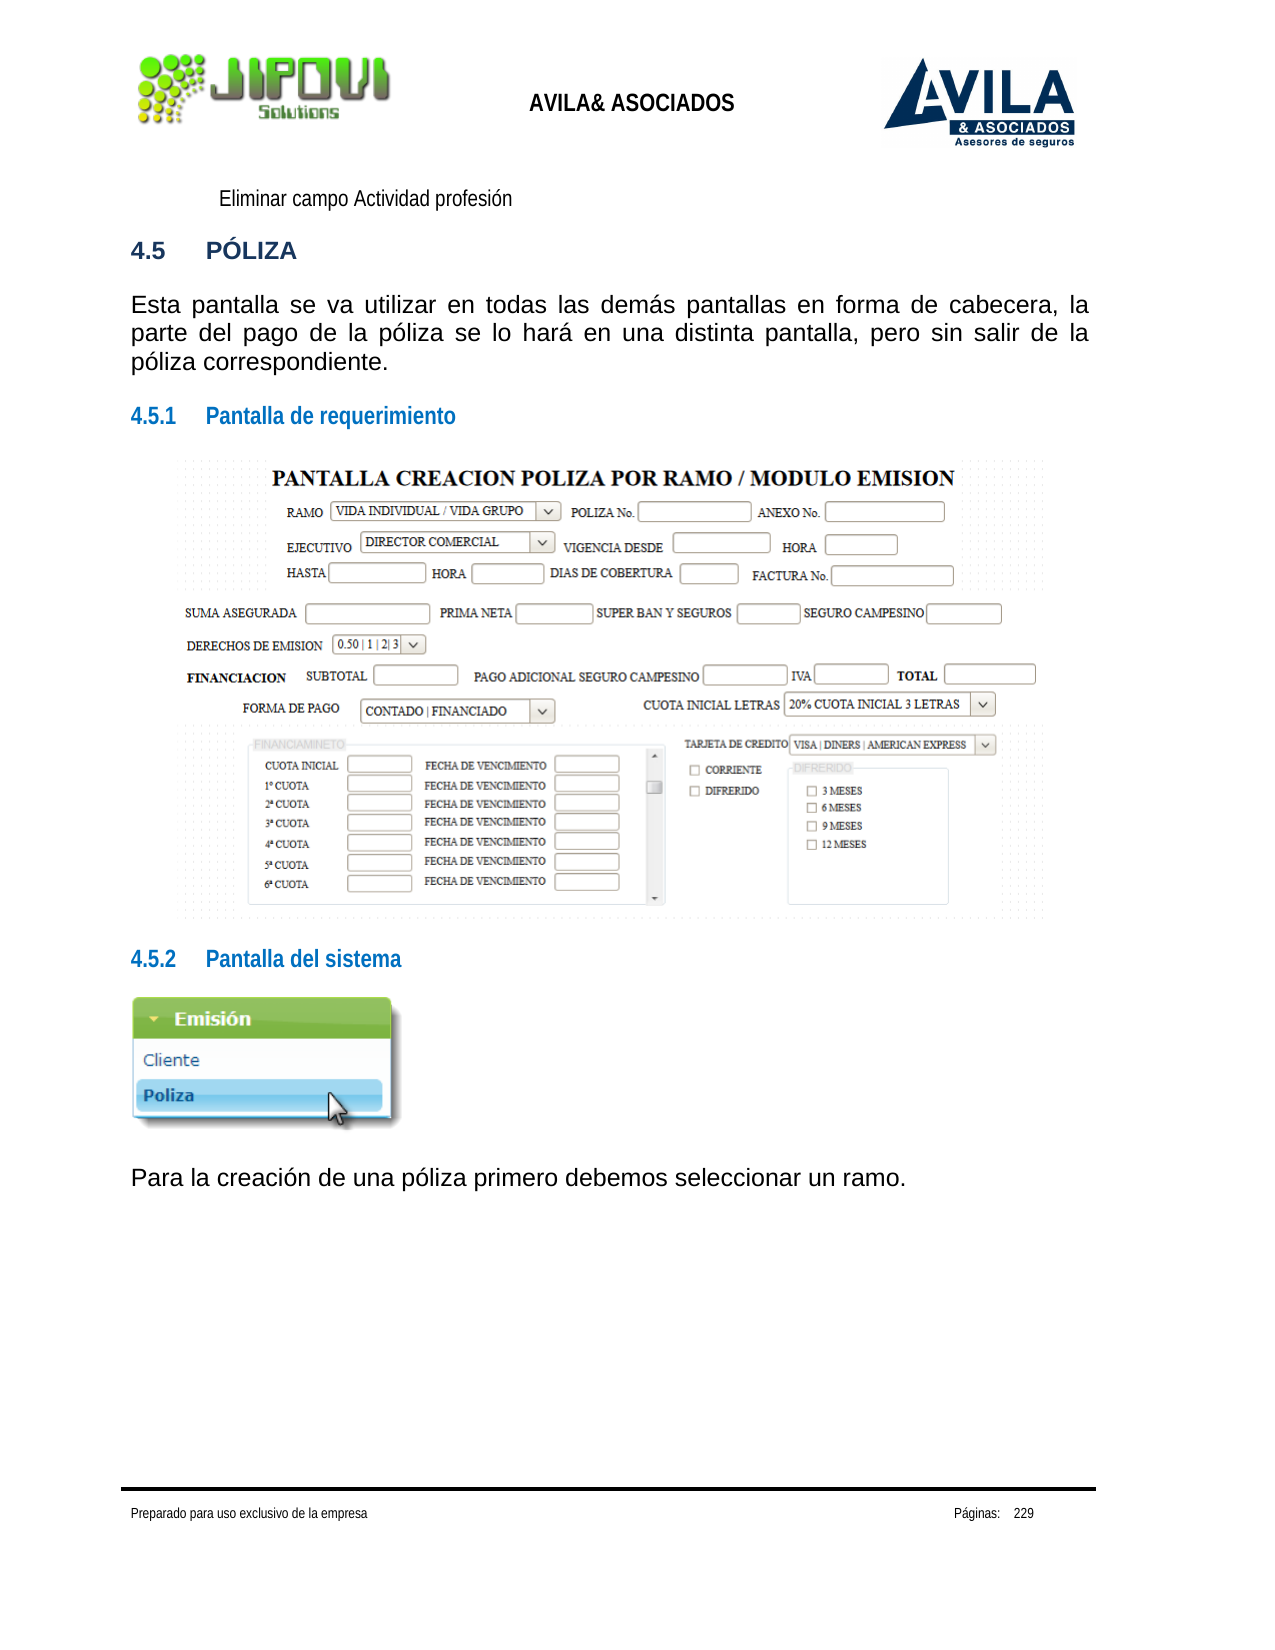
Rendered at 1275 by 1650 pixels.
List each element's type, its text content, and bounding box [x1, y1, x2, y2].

subtitle Pantalla de requerimiento [131, 401, 1092, 429]
text Para la creación de una póliza primero debemos seleccionar un ramo. [131, 1162, 1092, 1191]
subtitle PÓLIZA [131, 236, 1092, 265]
picture [131, 47, 394, 128]
picture [130, 997, 411, 1138]
text Esta pantalla se va utilizar en todas las demás pantallas en forma de cabecera, la parte del pago de la póliza se lo hará en una distinta pantalla, pero sin salir de la póliza correspondiente. [131, 290, 1092, 376]
list Eliminar campo Actividad profesión [219, 184, 1092, 211]
picture [177, 454, 1045, 920]
subtitle Pantalla del sistema [131, 944, 1092, 973]
picture [881, 57, 1077, 148]
